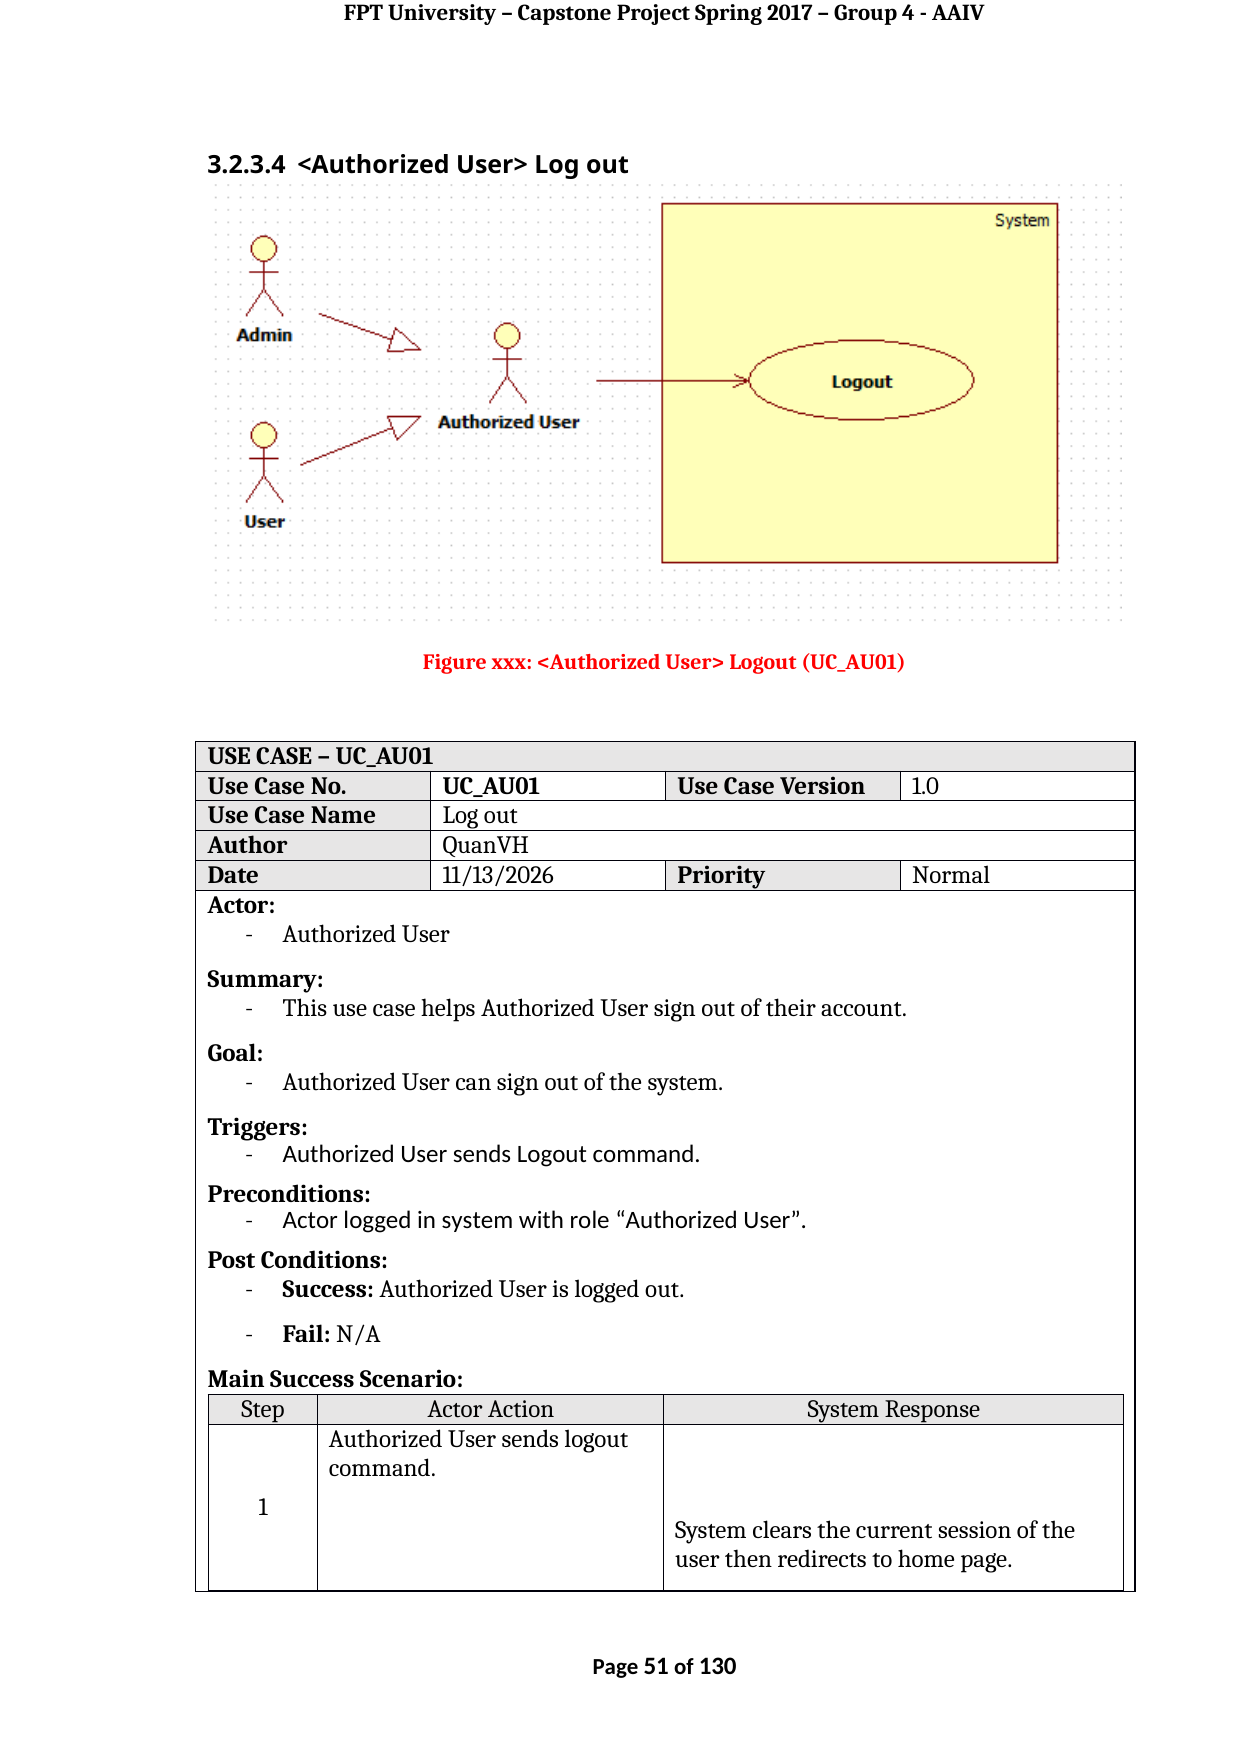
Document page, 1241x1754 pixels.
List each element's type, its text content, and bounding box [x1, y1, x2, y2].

picture [207, 183, 1122, 632]
subtitle <Authorized User> Log out [207, 147, 1122, 181]
table_header USE CASE – UC_AU01 [196, 742, 1134, 771]
text Figure xxx: <Authorized User> Logout (UC_AU01) [207, 650, 1122, 675]
table_cell Log out [431, 801, 1134, 830]
table_cell Date [196, 861, 430, 890]
table_cell 03/28/2017 [431, 861, 665, 890]
table_cell 1.0 [901, 772, 1134, 800]
table_cell Priority [666, 861, 900, 890]
table_cell Use Case Name [196, 801, 430, 830]
table_cell Normal [901, 861, 1134, 890]
table_cell Use Case Version [666, 772, 900, 800]
table_cell Use Case No. [196, 772, 430, 800]
table_cell QuanVH [431, 831, 1134, 860]
table_cell UC_AU01 [431, 772, 665, 800]
table_cell Author [196, 831, 430, 860]
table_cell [196, 891, 1134, 1591]
